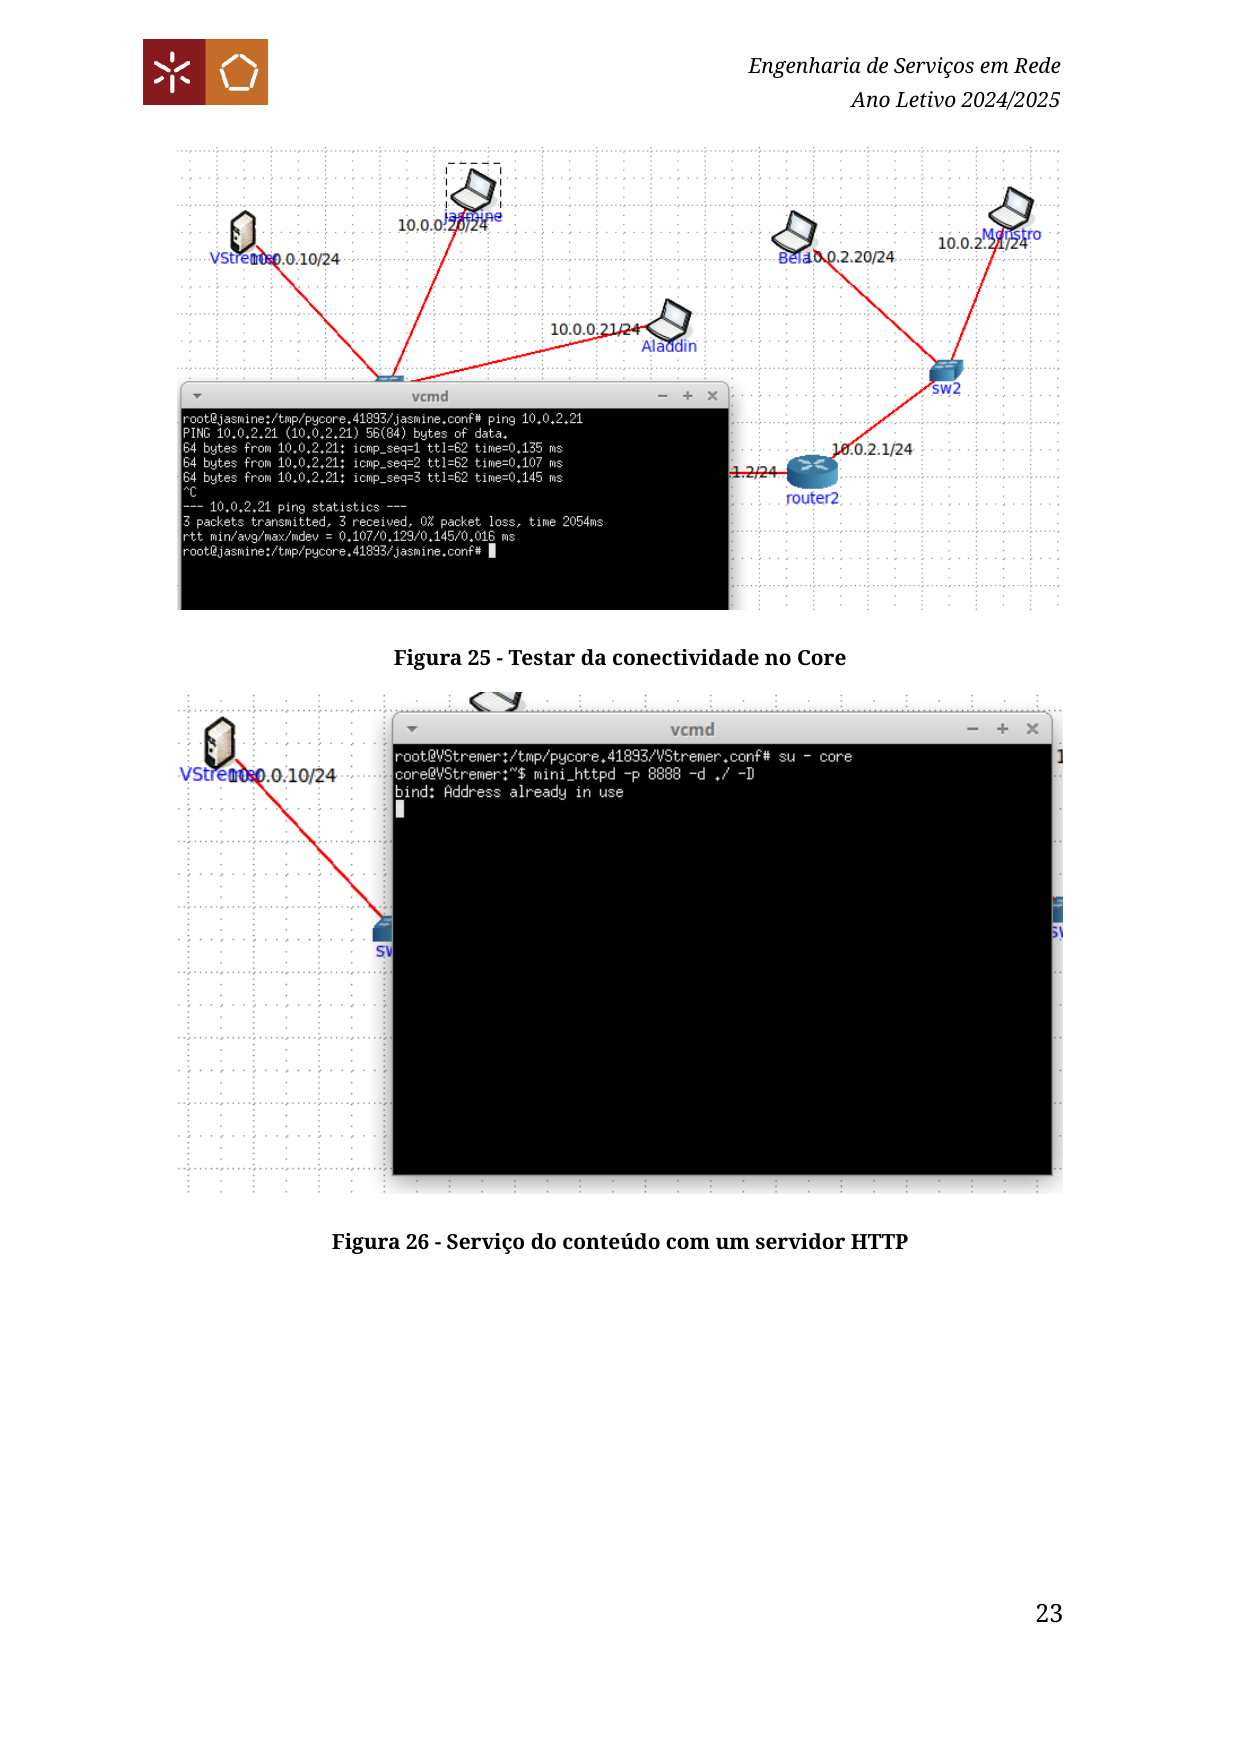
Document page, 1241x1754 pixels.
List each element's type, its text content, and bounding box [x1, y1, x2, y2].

text Figura 26 - Serviço do conteúdo com um servidor HTTP [177, 1227, 1063, 1256]
text Figura 25 - Testar da conectividade no Core [177, 643, 1063, 671]
picture [177, 692, 1063, 1194]
picture [138, 36, 270, 109]
picture [177, 147, 1063, 610]
